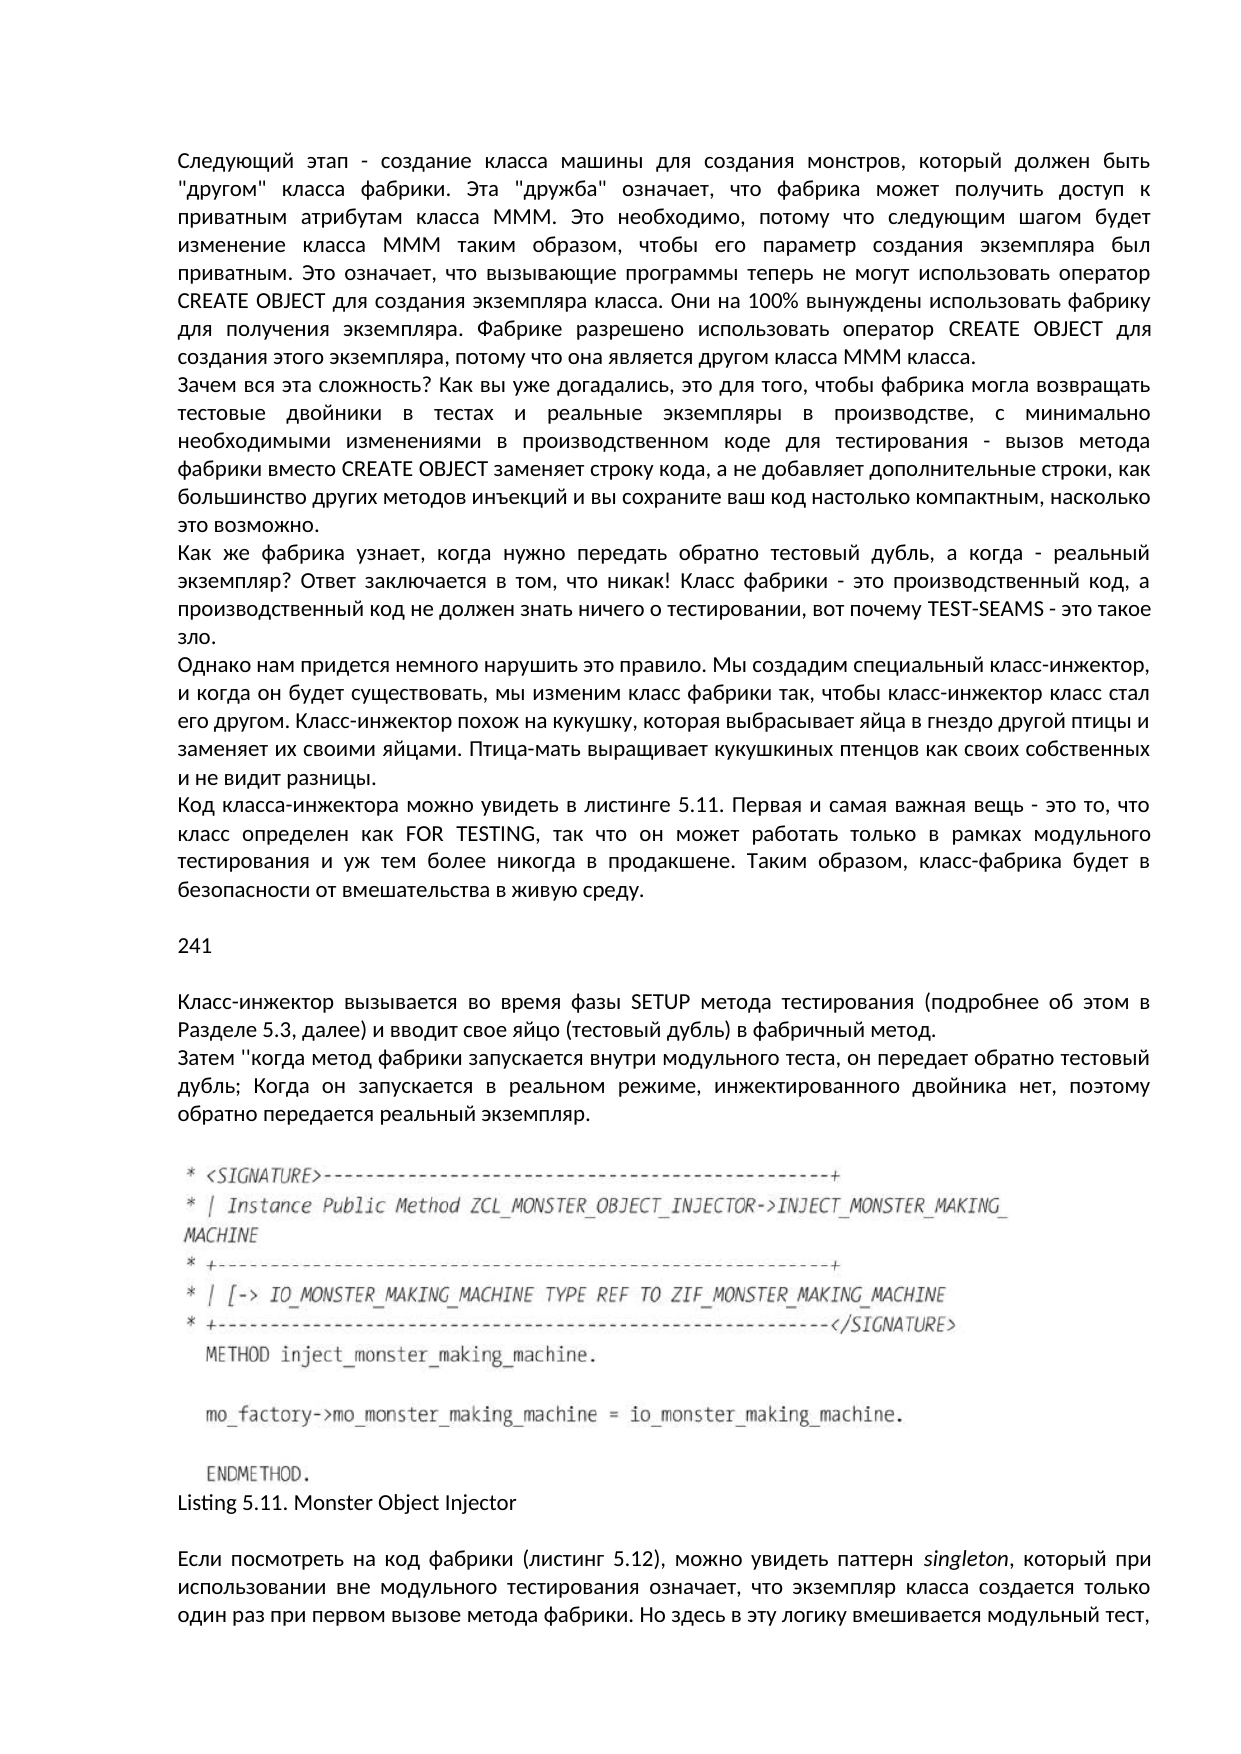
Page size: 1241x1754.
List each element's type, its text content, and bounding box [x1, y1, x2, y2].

text Класс-инжектор вызывается во время фазы SETUP метода тестирования (подробнее об этом в Разделе 5.3, далее) и вводит свое яйцо (тестовый дубль) в фабричный метод. [177, 987, 1152, 1043]
text Следующий этап - создание класса машины для создания монстров, который должен быть "другом" класса фабрики. Эта "дружба" означает, что фабрика может получить доступ к приватным атрибутам класса МММ. Это необходимо, потому что следующим шагом будет изменение класса МММ таким образом, чтобы его параметр создания экземпляра был приватным. Это означает, что вызывающие программы теперь не могут использовать оператор CREATE OBJECT для создания экземпляра класса. Они на 100% вынуждены использовать фабрику для получения экземпляра. Фабрике разрешено использовать оператор CREATE OBJECT для создания этого экземпляра, потому что она является другом класса МММ класса. [177, 146, 1152, 370]
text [177, 1544, 1152, 1628]
text Зачем вся эта сложность? Как вы уже догадались, это для того, чтобы фабрика могла возвращать тестовые двойники в тестах и реальные экземпляры в производстве, с минимально необходимыми изменениями в производственном коде для тестирования - вызов метода фабрики вместо CREATE OBJECT заменяет строку кода, а не добавляет дополнительные строки, как большинство других методов инъекций и вы сохраните ваш код настолько компактным, насколько это возможно. [177, 370, 1152, 538]
text Однако нам придется немного нарушить это правило. Мы создадим специальный класс-инжектор, и когда он будет существовать, мы изменим класс фабрики так, чтобы класс-инжектор класс стал его другом. Класс-инжектор похож на кукушку, которая выбрасывает яйца в гнездо другой птицы и заменяет их своими яйцами. Птица-мать выращивает кукушкиных птенцов как своих собственных и не видит разницы. [177, 651, 1152, 791]
text Как же фабрика узнает, когда нужно передать обратно тестовый дубль, а когда - реальный экземпляр? Ответ заключается в том, что никак! Класс фабрики - это производственный код, а производственный код не должен знать ничего о тестировании, вот почему TEST-SEAMS - это такое зло. [177, 538, 1152, 651]
text Код класса-инжектора можно увидеть в листинге 5.11. Первая и самая важная вещь - это то, что класс определен как FOR TESTING, так что он может работать только в рамках модульного тестирования и уж тем более никогда в продакшене. Таким образом, класс-фабрика будет в безопасности от вмешательства в живую среду. [177, 791, 1152, 903]
picture [177, 1155, 1014, 1489]
text 241 [177, 931, 1152, 959]
text Затем ''когда метод фабрики запускается внутри модульного теста, он передает обратно тестовый дубль; Когда он запускается в реальном режиме, инжектированного двойника нет, поэтому обратно передается реальный экземпляр. [177, 1043, 1152, 1127]
text Listing 5.11. Monster Object Injector [177, 1488, 1152, 1516]
